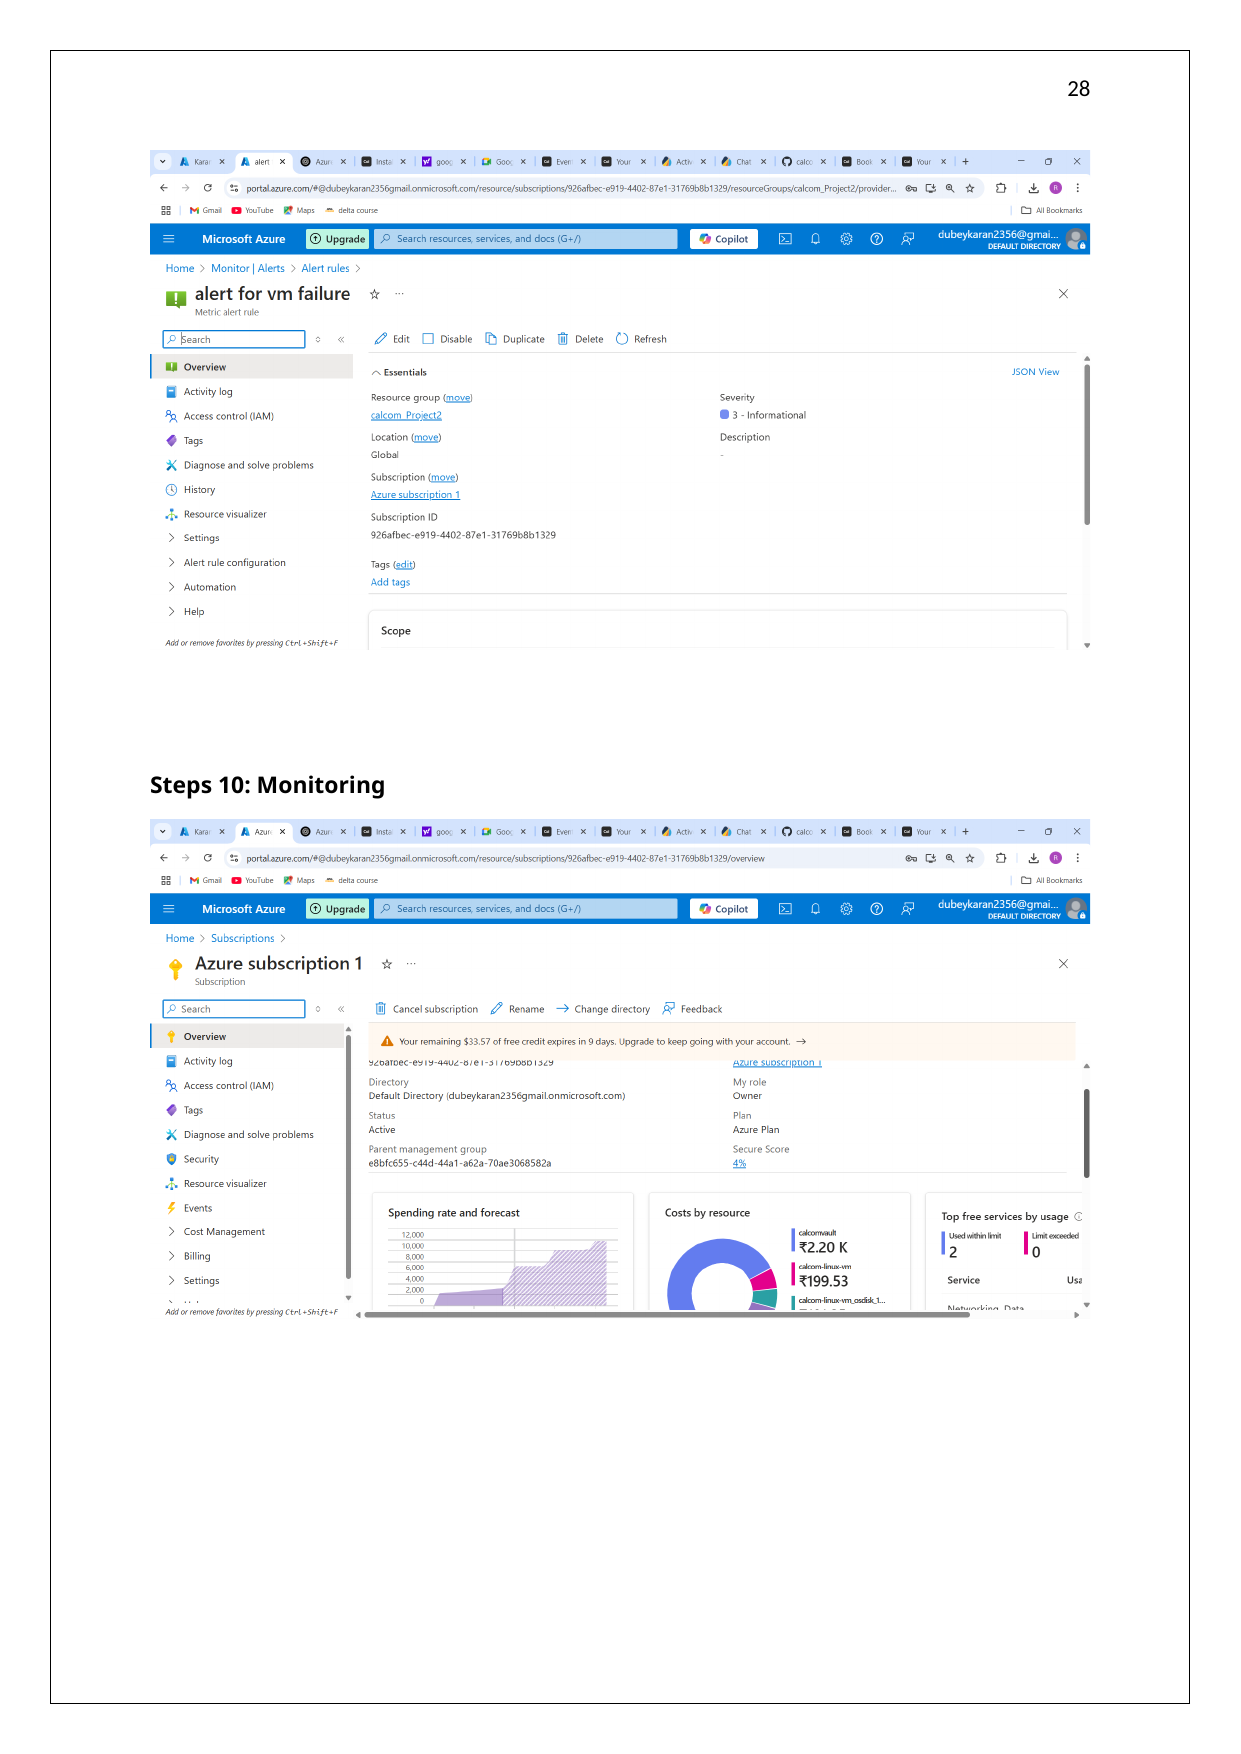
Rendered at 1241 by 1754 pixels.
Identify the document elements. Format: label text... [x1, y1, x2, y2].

picture [150, 819, 1091, 1319]
text Steps 10: Monitoring [150, 769, 1090, 800]
picture [150, 150, 1091, 650]
